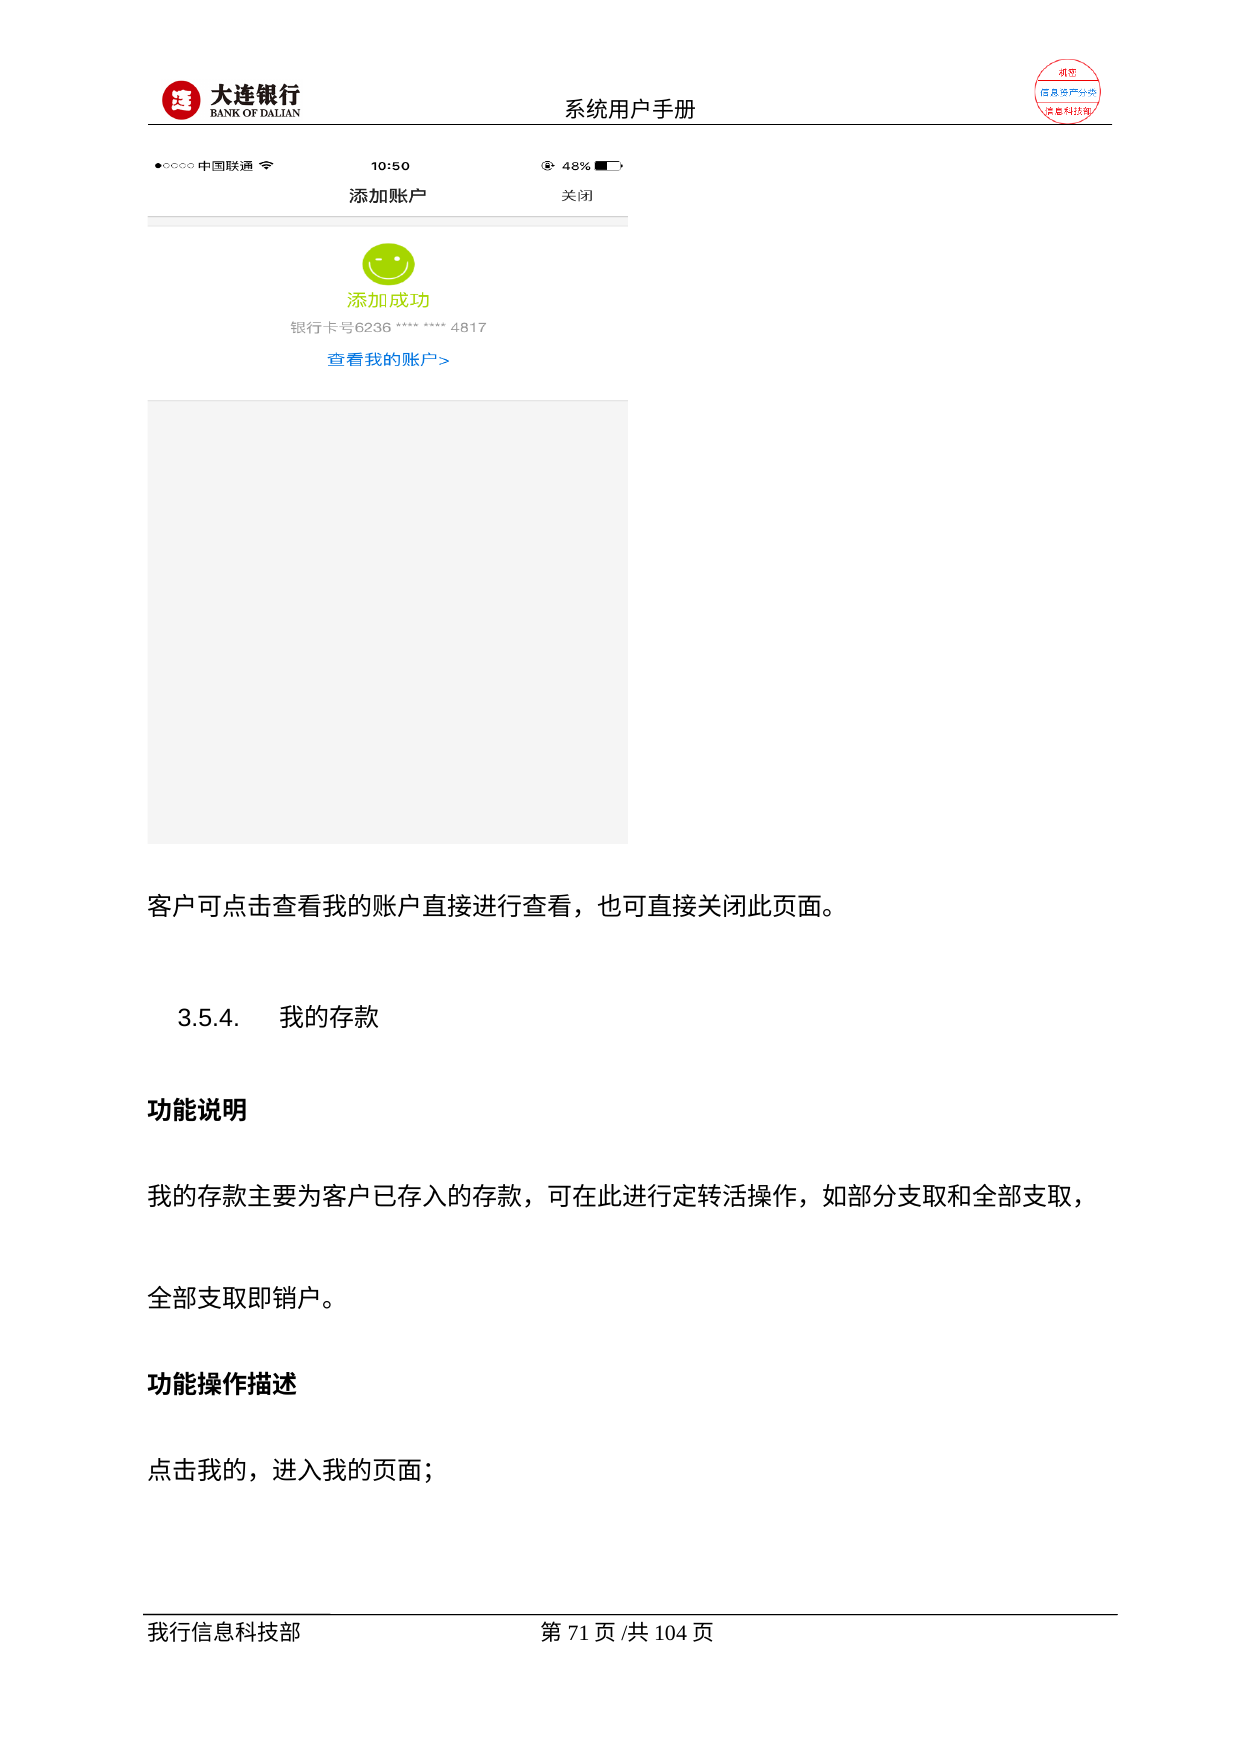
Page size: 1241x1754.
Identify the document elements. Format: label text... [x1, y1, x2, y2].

picture [1026, 125, 1108, 131]
text 功能操作描述 [148, 1348, 1112, 1416]
subtitle 我的存款 [177, 982, 1112, 1050]
picture [161, 79, 304, 121]
picture [1026, 51, 1108, 124]
text 功能说明 [148, 1074, 1112, 1142]
picture [147, 156, 628, 844]
text 我的存款主要为客户已存入的存款，可在此进行定转活操作，如部分支取和全部支取，全部支取即销户。 [148, 1160, 1112, 1330]
text 客户可点击查看我的账户直接进行查看，也可直接关闭此页面。 [148, 871, 1112, 939]
text 点击我的，进入我的页面； [148, 1434, 1112, 1502]
